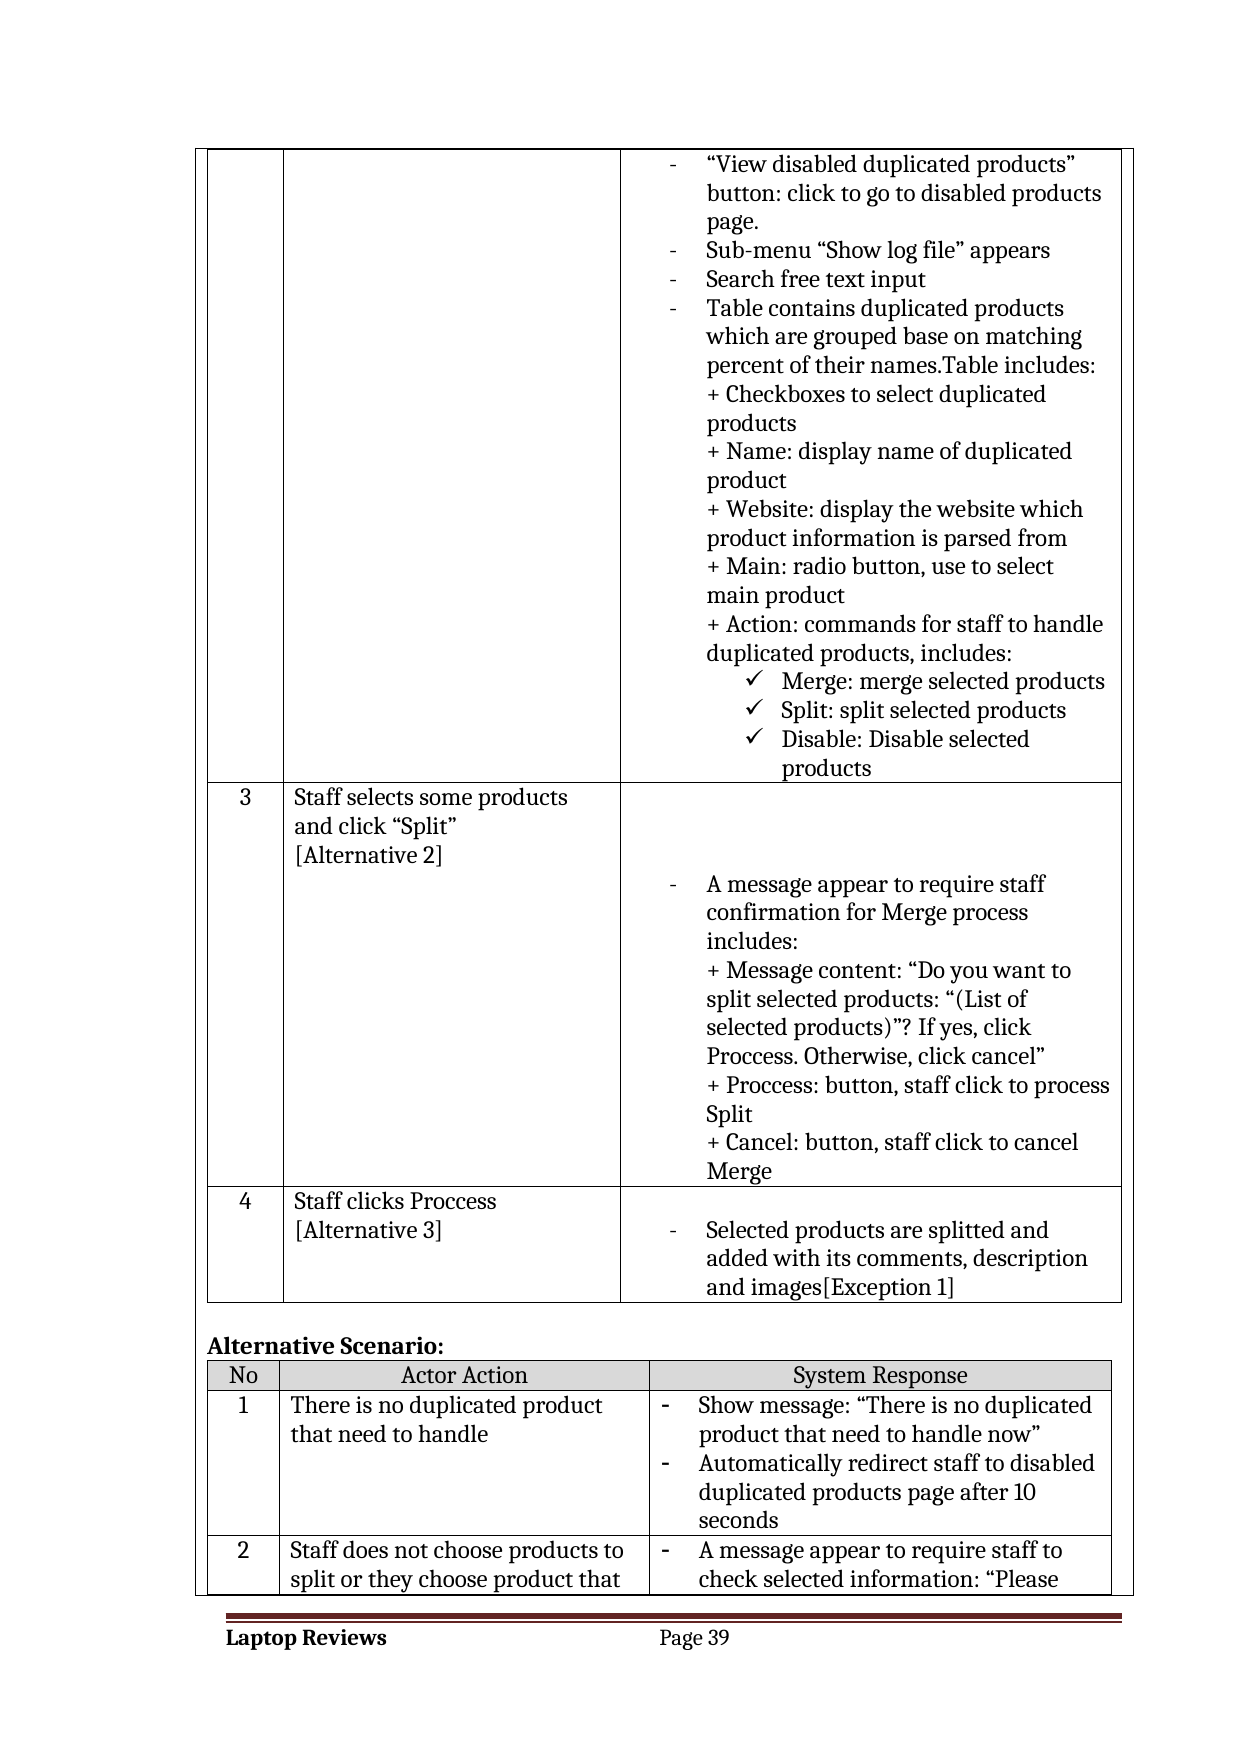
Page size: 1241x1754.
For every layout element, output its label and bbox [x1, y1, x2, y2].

table_cell [196, 149, 1133, 1594]
